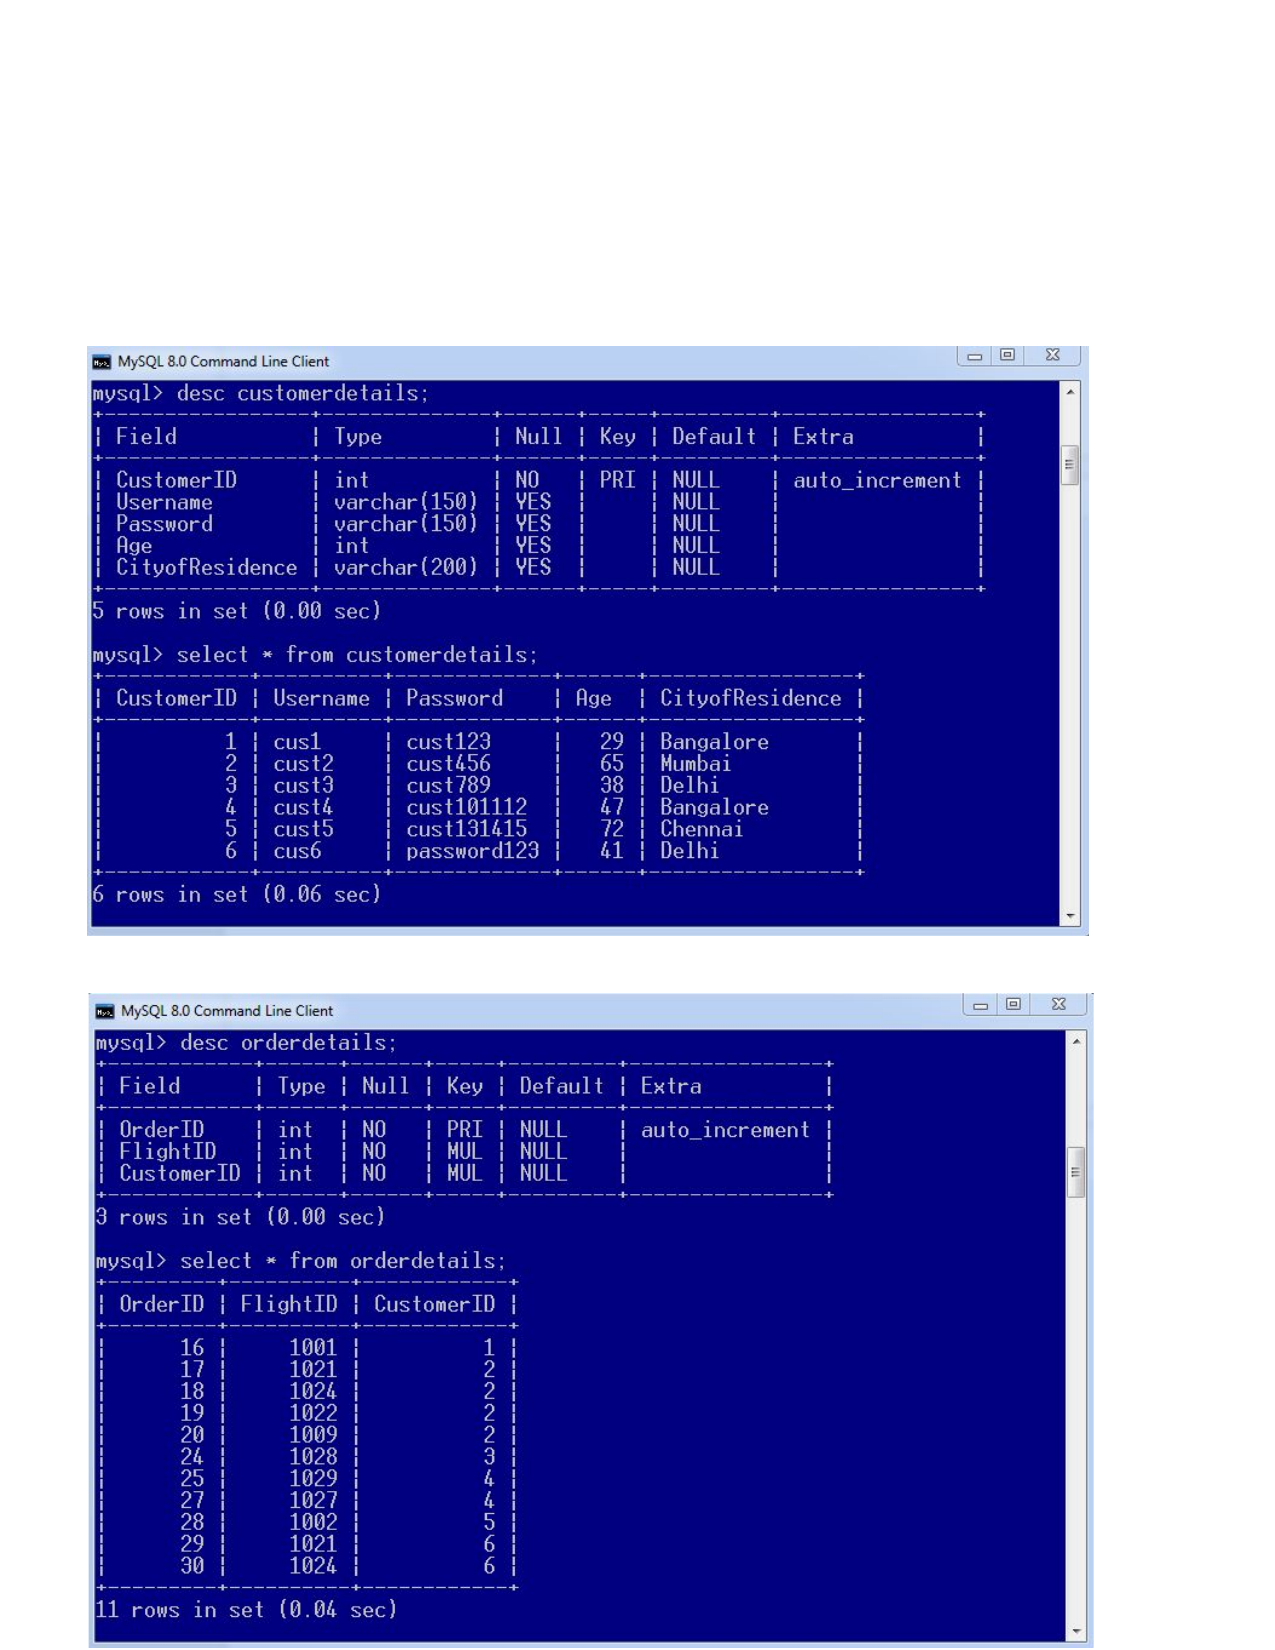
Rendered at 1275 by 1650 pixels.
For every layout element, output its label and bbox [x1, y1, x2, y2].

picture [87, 993, 1094, 1647]
picture [85, 346, 1089, 934]
